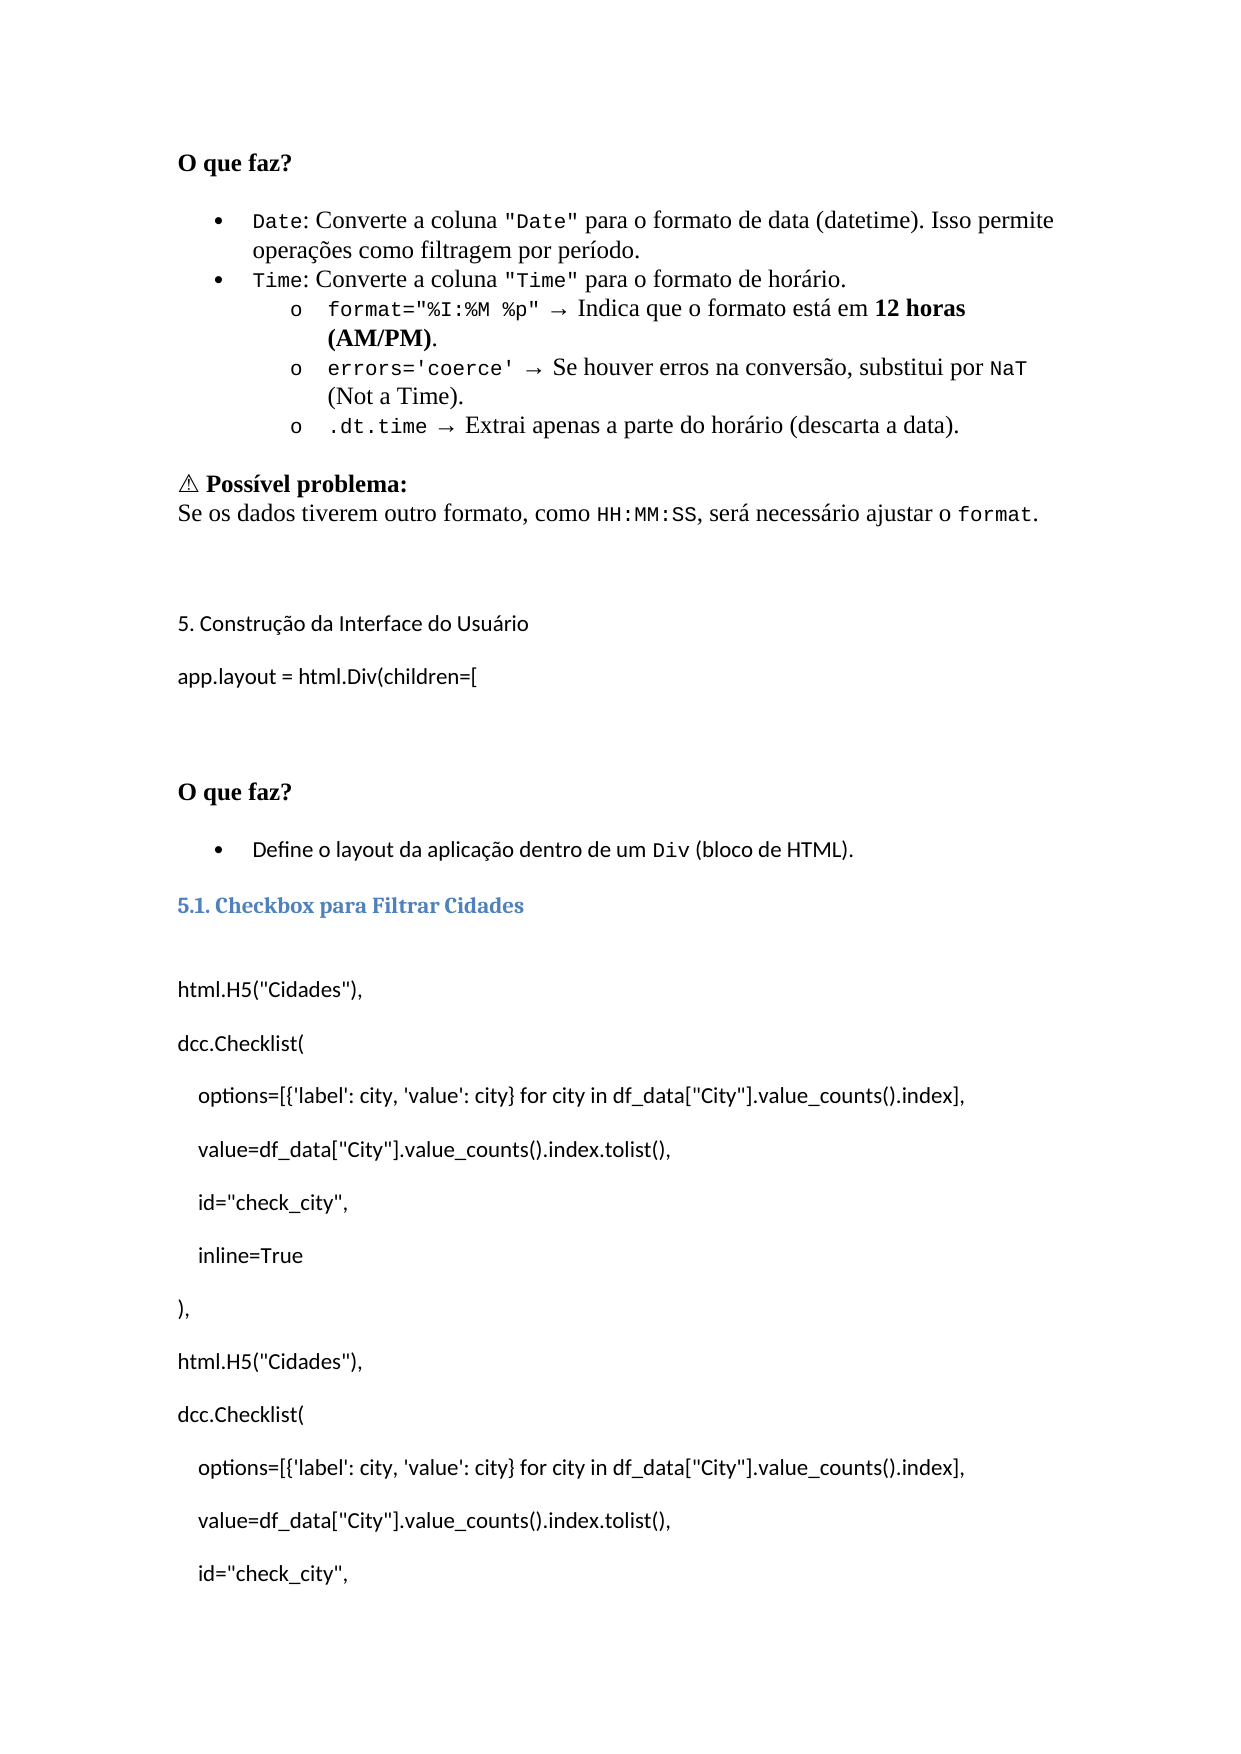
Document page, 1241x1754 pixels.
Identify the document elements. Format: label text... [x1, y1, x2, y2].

text ), [177, 1294, 1063, 1322]
text dcc.Checklist( [177, 1400, 1063, 1428]
text ⚠️ Possível problema: Se os dados tiverem outro formato, como HH:MM:SS, será necessário ajustar o format. [177, 469, 1063, 527]
list Date: Converte a coluna "Date" para o formato de data (datetime). Isso permite operações como filtragem por período. [215, 206, 1063, 264]
list .dt.time → Extrai apenas a parte do horário (descarta a data). [290, 410, 1063, 440]
text options=[{'label': city, 'value': city} for city in df_data["City"].value_counts().index], [177, 1453, 1063, 1481]
text O que faz? [177, 148, 1063, 176]
subtitle 5.1. Checkbox para Filtrar Cidades [177, 892, 1063, 919]
text html.H5("Cidades"), [177, 1347, 1063, 1375]
text id="check_city", [177, 1559, 1063, 1587]
list format="%I:%M %p" → Indica que o formato está em 12 horas (AM/PM). [290, 293, 1063, 352]
text value=df_data["City"].value_counts().index.tolist(), [177, 1135, 1063, 1163]
text O que faz? [177, 777, 1063, 806]
text 5. Construção da Interface do Usuário [177, 609, 1063, 637]
text value=df_data["City"].value_counts().index.tolist(), [177, 1506, 1063, 1534]
text dcc.Checklist( [177, 1029, 1063, 1057]
list Define o layout da aplicação dentro de um Div (bloco de HTML). [215, 835, 1063, 863]
text html.H5("Cidades"), [177, 976, 1063, 1004]
text inline=True [177, 1241, 1063, 1269]
text id="check_city", [177, 1188, 1063, 1216]
list errors='coerce' → Se houver erros na conversão, substitui por NaT (Not a Time). [290, 352, 1063, 410]
text app.layout = html.Div(children=[ [177, 662, 1063, 690]
text options=[{'label': city, 'value': city} for city in df_data["City"].value_counts().index], [177, 1082, 1063, 1110]
list Time: Converte a coluna "Time" para o formato de horário. [215, 264, 1063, 293]
